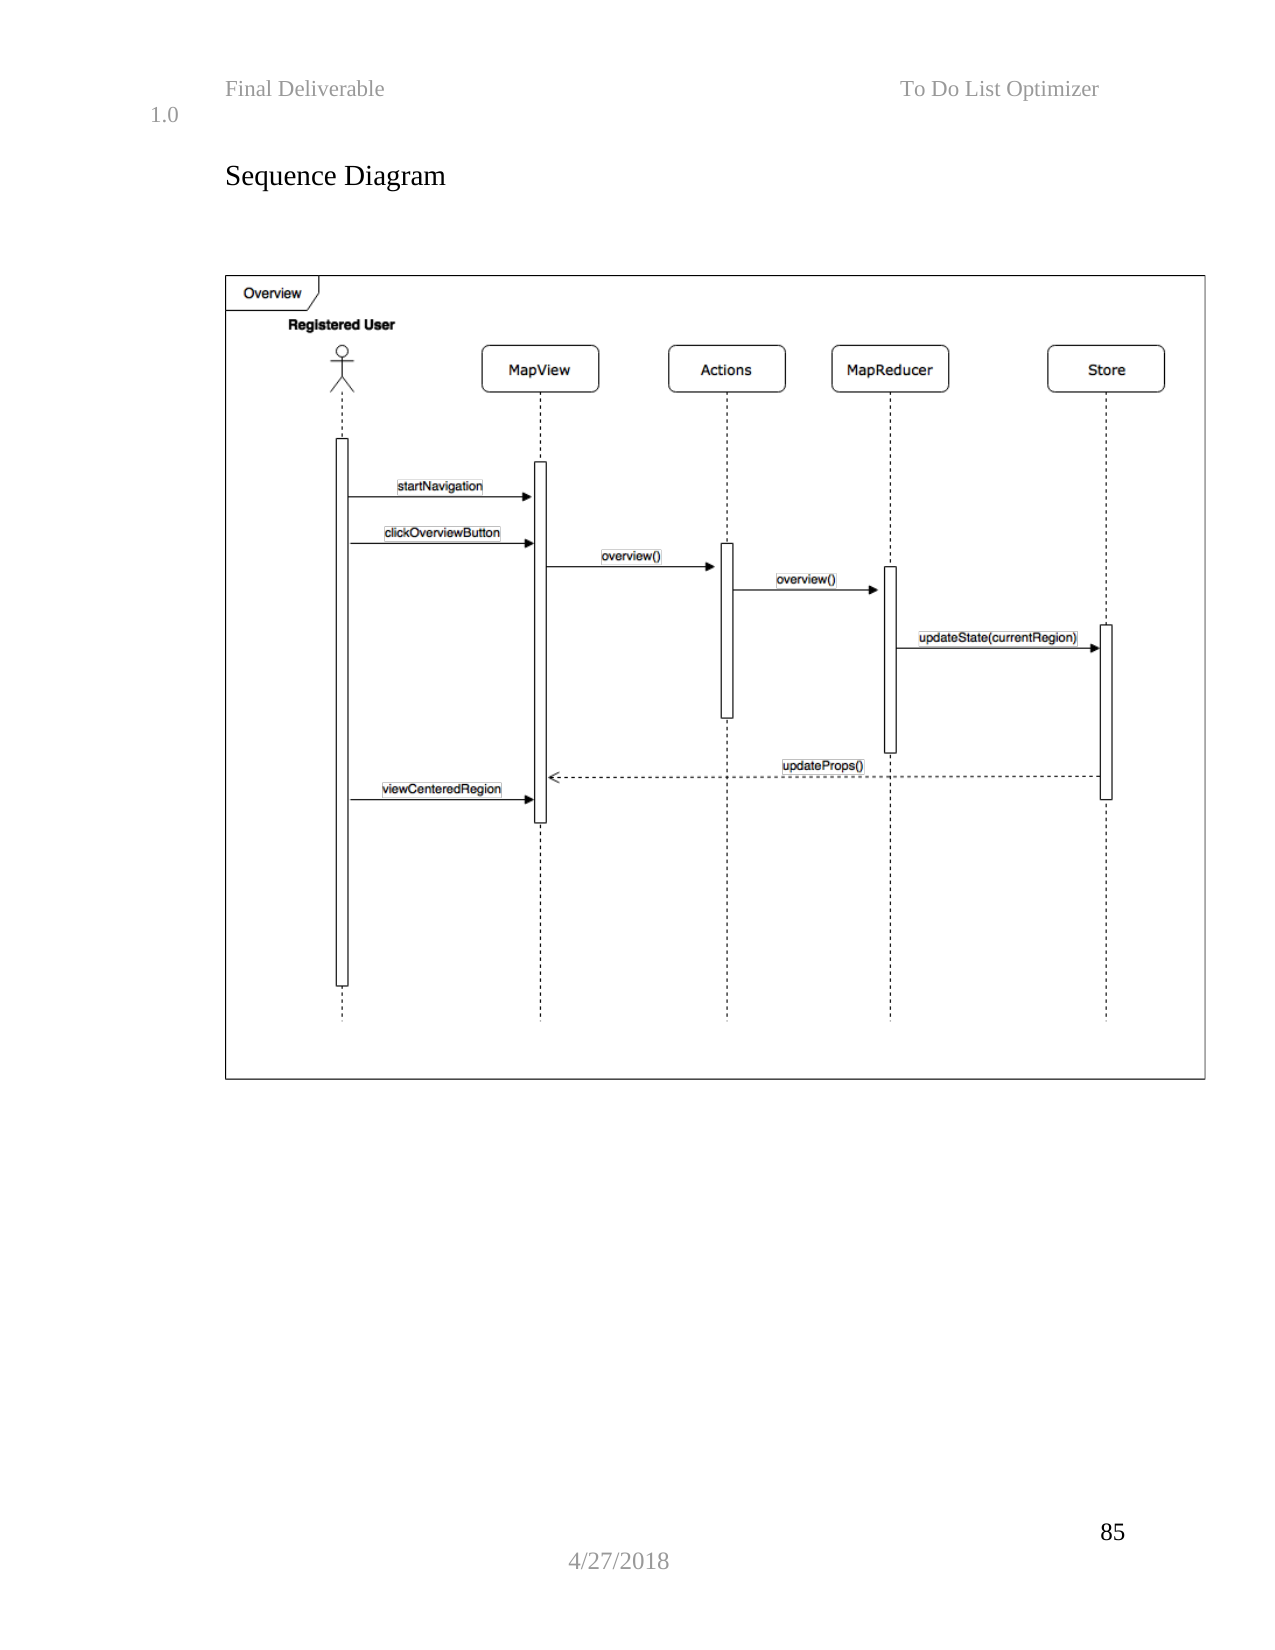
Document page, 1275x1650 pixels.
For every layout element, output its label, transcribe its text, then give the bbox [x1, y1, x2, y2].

picture [225, 275, 1206, 1081]
title Sequence Diagram [150, 158, 1125, 192]
